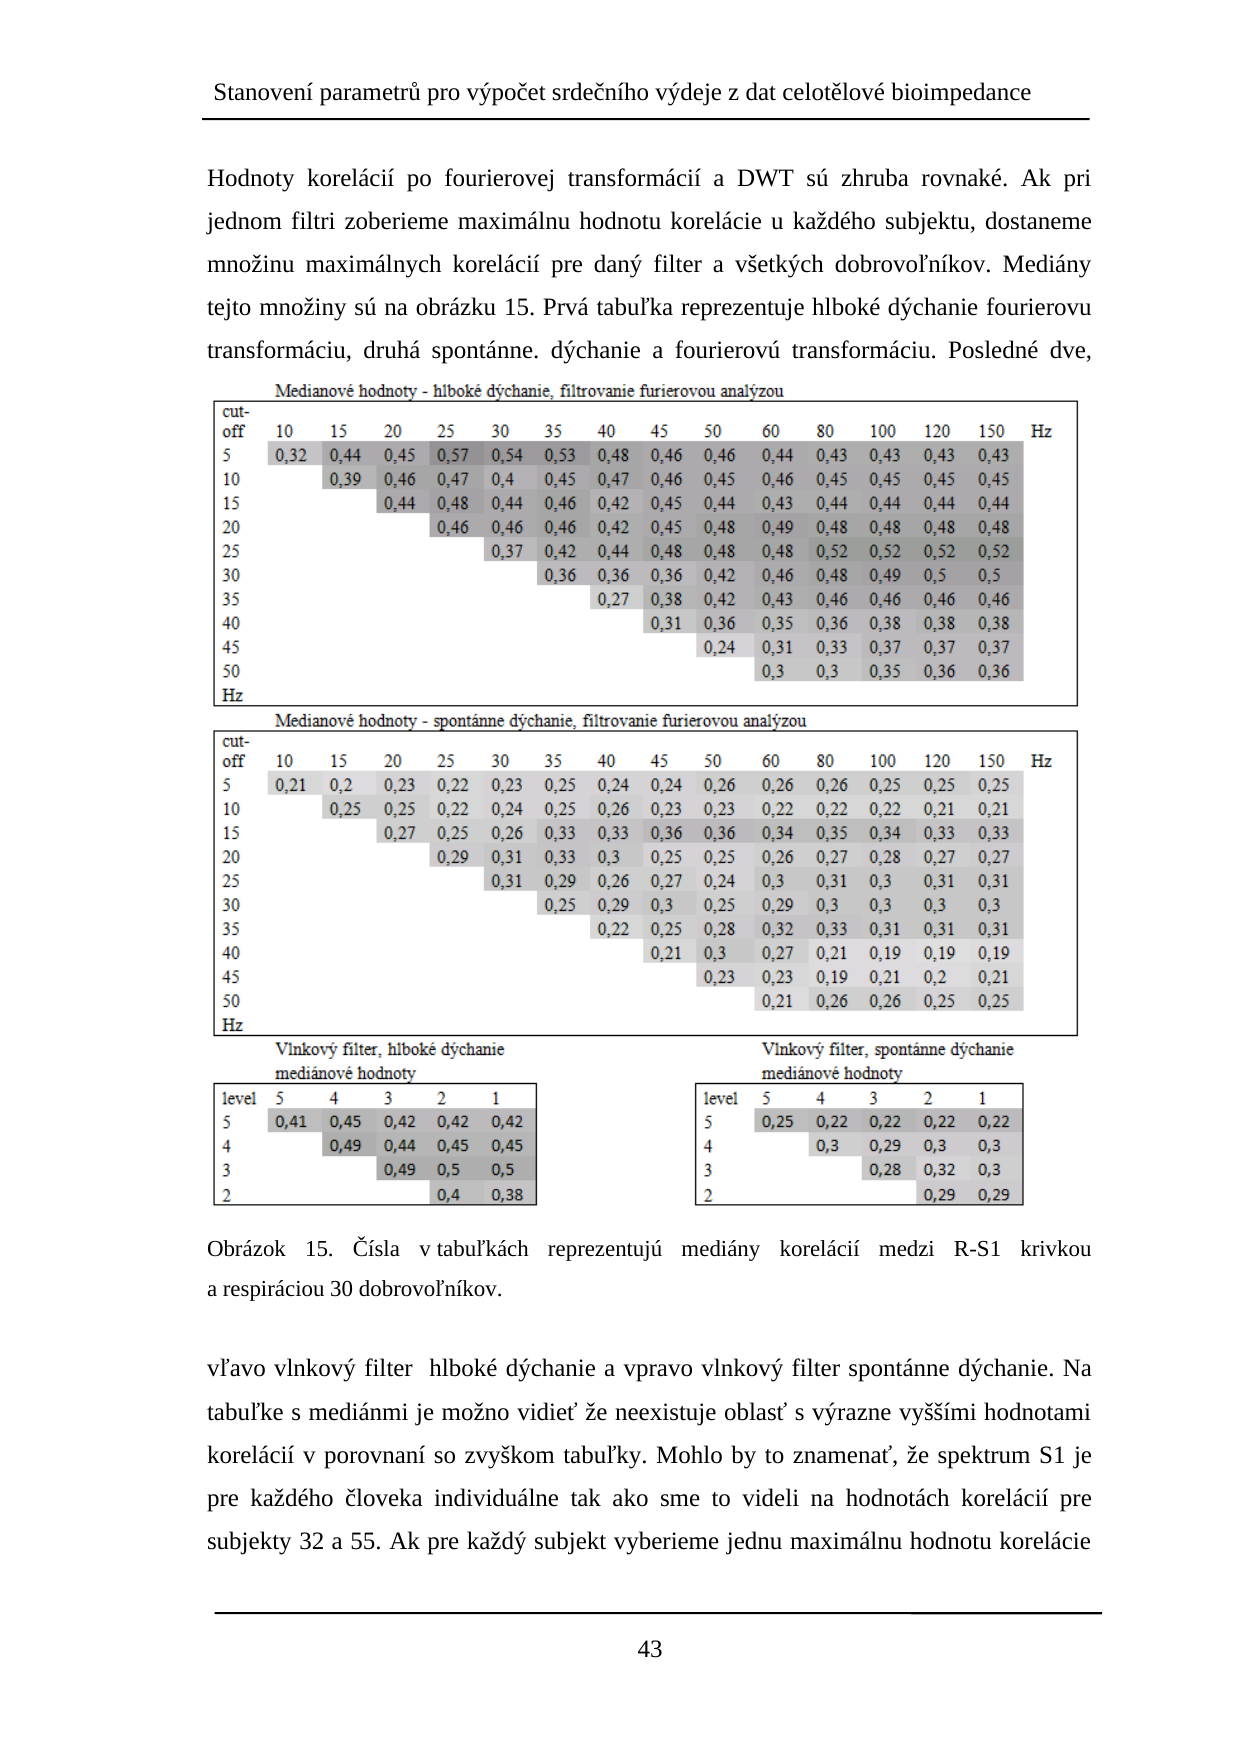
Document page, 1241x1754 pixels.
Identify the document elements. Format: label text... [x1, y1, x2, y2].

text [207, 1353, 1092, 1555]
text dobrovoľníka číslo 32 a dobrovoľníka číslo 55 pri hlbokom dýchaní a filtrácií fourierovou transformáciou. V spodnej časti obrázku 14 sú tí istý dobrovoľníci takisto pri hlbokom dýchaní, ale filtrovaný pomocou DWT.V závislosti na hodnote korelácie je vyfarbené pozadie každého políčka stupňom šedej. Bielu farbu má korelácia s hodnotou 0. Čím je hodnota vyššia tým je aj farba tmavšia až hodnota 1 má čiernu farbu. Z takto označených korelácií je na prvý pohľad zrejmé, že pásma v ktorých S1 koreluje s respiráciou sú výrazne rozdielne subjekt od subjektu. Toto platí aj pre spontánne dýchanie. Korelácie sa pomerne málo líšia v jednom riadku, zato sa líšia výrazne medzi jednotlivými riadkami. To naznačuje, že dôležitejším parametrom bude stanovenie spodnej hranice filtru. Zaujímavé ja takisto rozdelenie pásma korelácií pri subjekte 32. Môžeme sa domnievať, že S1 má v tomto prípade spektrum rozdelené do dvoch oblastí. Hodnoty korelácií po fourierovej transformácií a DWT sú zhruba rovnaké. Ak pri jednom filtri zoberieme maximálnu hodnotu korelácie u každého subjektu, dostaneme množinu maximálnych korelácií pre daný filter a všetkých dobrovoľníkov. Mediány tejto množiny sú na obrázku 15. Prvá tabuľka reprezentuje hlboké dýchanie fourierovu transformáciu, druhá spontánne. dýchanie a fourierovú transformáciu. Posledné dve, Obrázok 15. Čísla v tabuľkách reprezentujú mediány korelácií medzi R-S1 krivkou a respiráciou 30 dobrovoľníkov. [207, 163, 1092, 378]
picture [206, 378, 1092, 1222]
